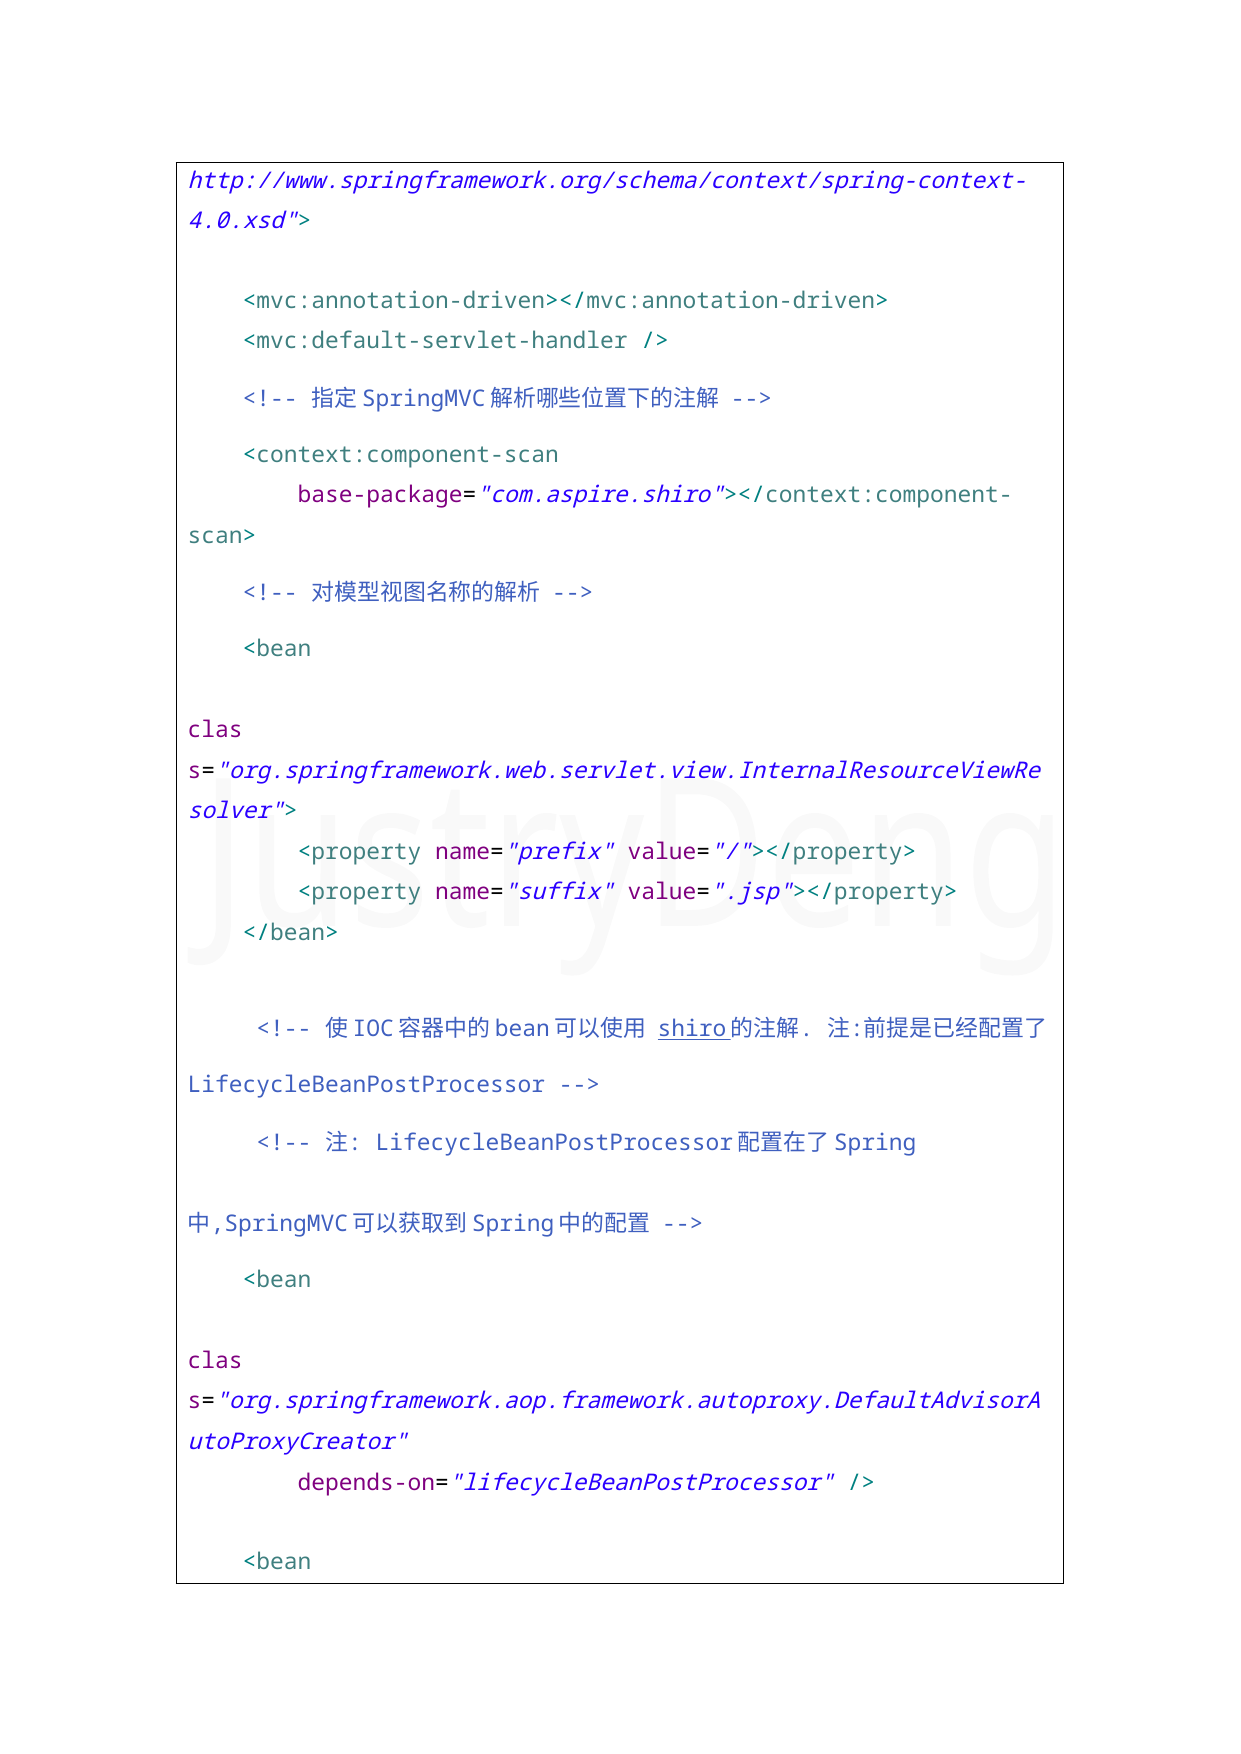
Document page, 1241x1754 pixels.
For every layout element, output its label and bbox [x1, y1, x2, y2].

table_header [177, 163, 1063, 1583]
